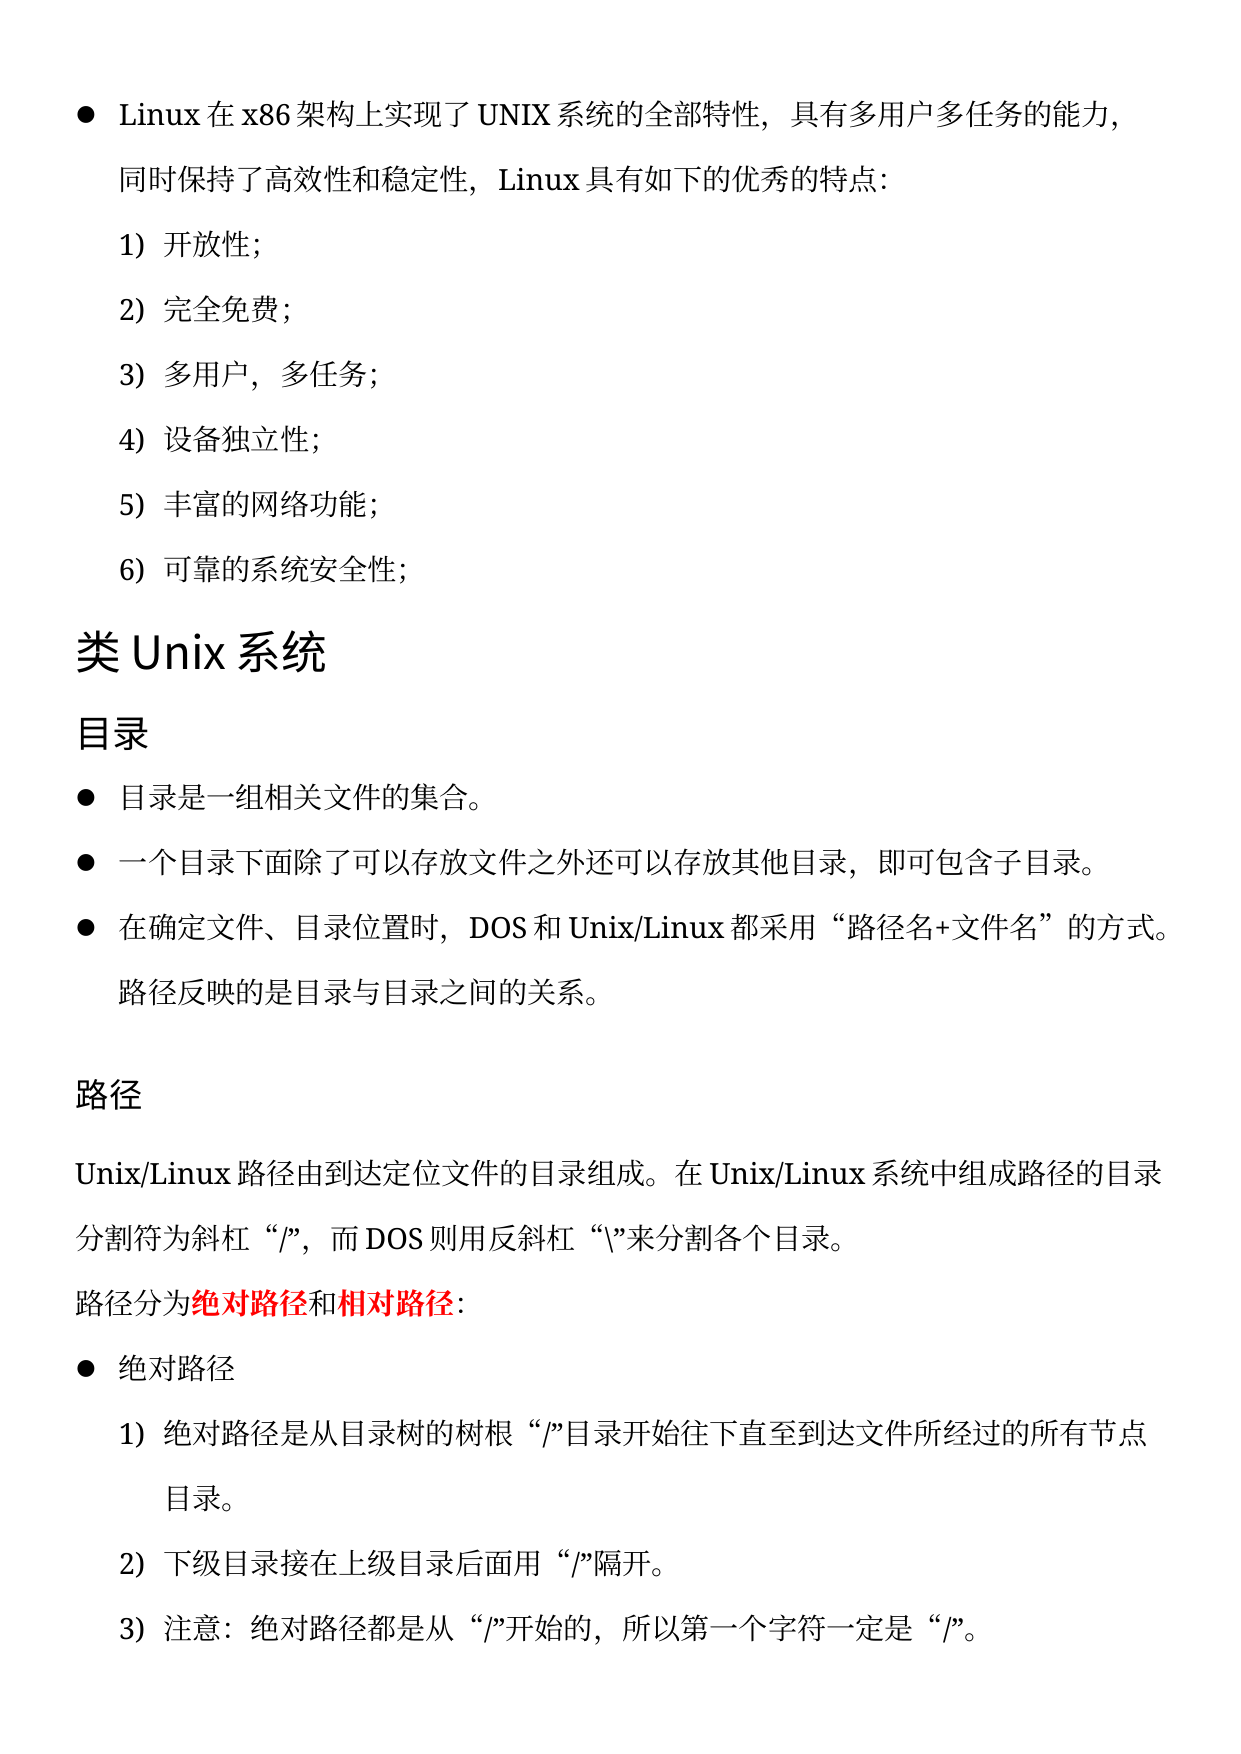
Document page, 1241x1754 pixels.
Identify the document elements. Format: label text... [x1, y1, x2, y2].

text 路径分为绝对路径和相对路径： [75, 1269, 1165, 1334]
list 丰富的网络功能； [119, 471, 1165, 536]
list 多用户，多任务； [119, 341, 1165, 406]
list Linux在x86架构上实现了UNIX系统的全部特性，具有多用户多任务的能力，同时保持了高效性和稳定性，Linux具有如下的优秀的特点： [75, 81, 1165, 211]
list 注意：绝对路径都是从“/”开始的，所以第一个字符一定是“/”。 [119, 1594, 1165, 1659]
text 目录 [75, 698, 1165, 763]
text 路径 [75, 1061, 1165, 1126]
list 一个目录下面除了可以存放文件之外还可以存放其他目录，即可包含子目录。 [75, 828, 1165, 893]
list 在确定文件、目录位置时，DOS和Unix/Linux都采用“路径名+文件名”的方式。路径反映的是目录与目录之间的关系。 [75, 893, 1165, 1023]
list 可靠的系统安全性； [119, 536, 1165, 601]
list 下级目录接在上级目录后面用“/”隔开。 [119, 1529, 1165, 1594]
text Unix/Linux路径由到达定位文件的目录组成。在Unix/Linux系统中组成路径的目录分割符为斜杠“/”，而DOS则用反斜杠“\”来分割各个目录。 [75, 1139, 1165, 1269]
text 类Unix系统 [75, 601, 1165, 698]
list 开放性； [119, 211, 1165, 276]
list 目录是一组相关文件的集合。 [75, 763, 1165, 828]
list 设备独立性； [119, 406, 1165, 471]
list 绝对路径是从目录树的树根“/”目录开始往下直至到达文件所经过的所有节点目录。 [119, 1399, 1165, 1529]
list 绝对路径 [75, 1334, 1165, 1399]
list 完全免费； [119, 276, 1165, 341]
